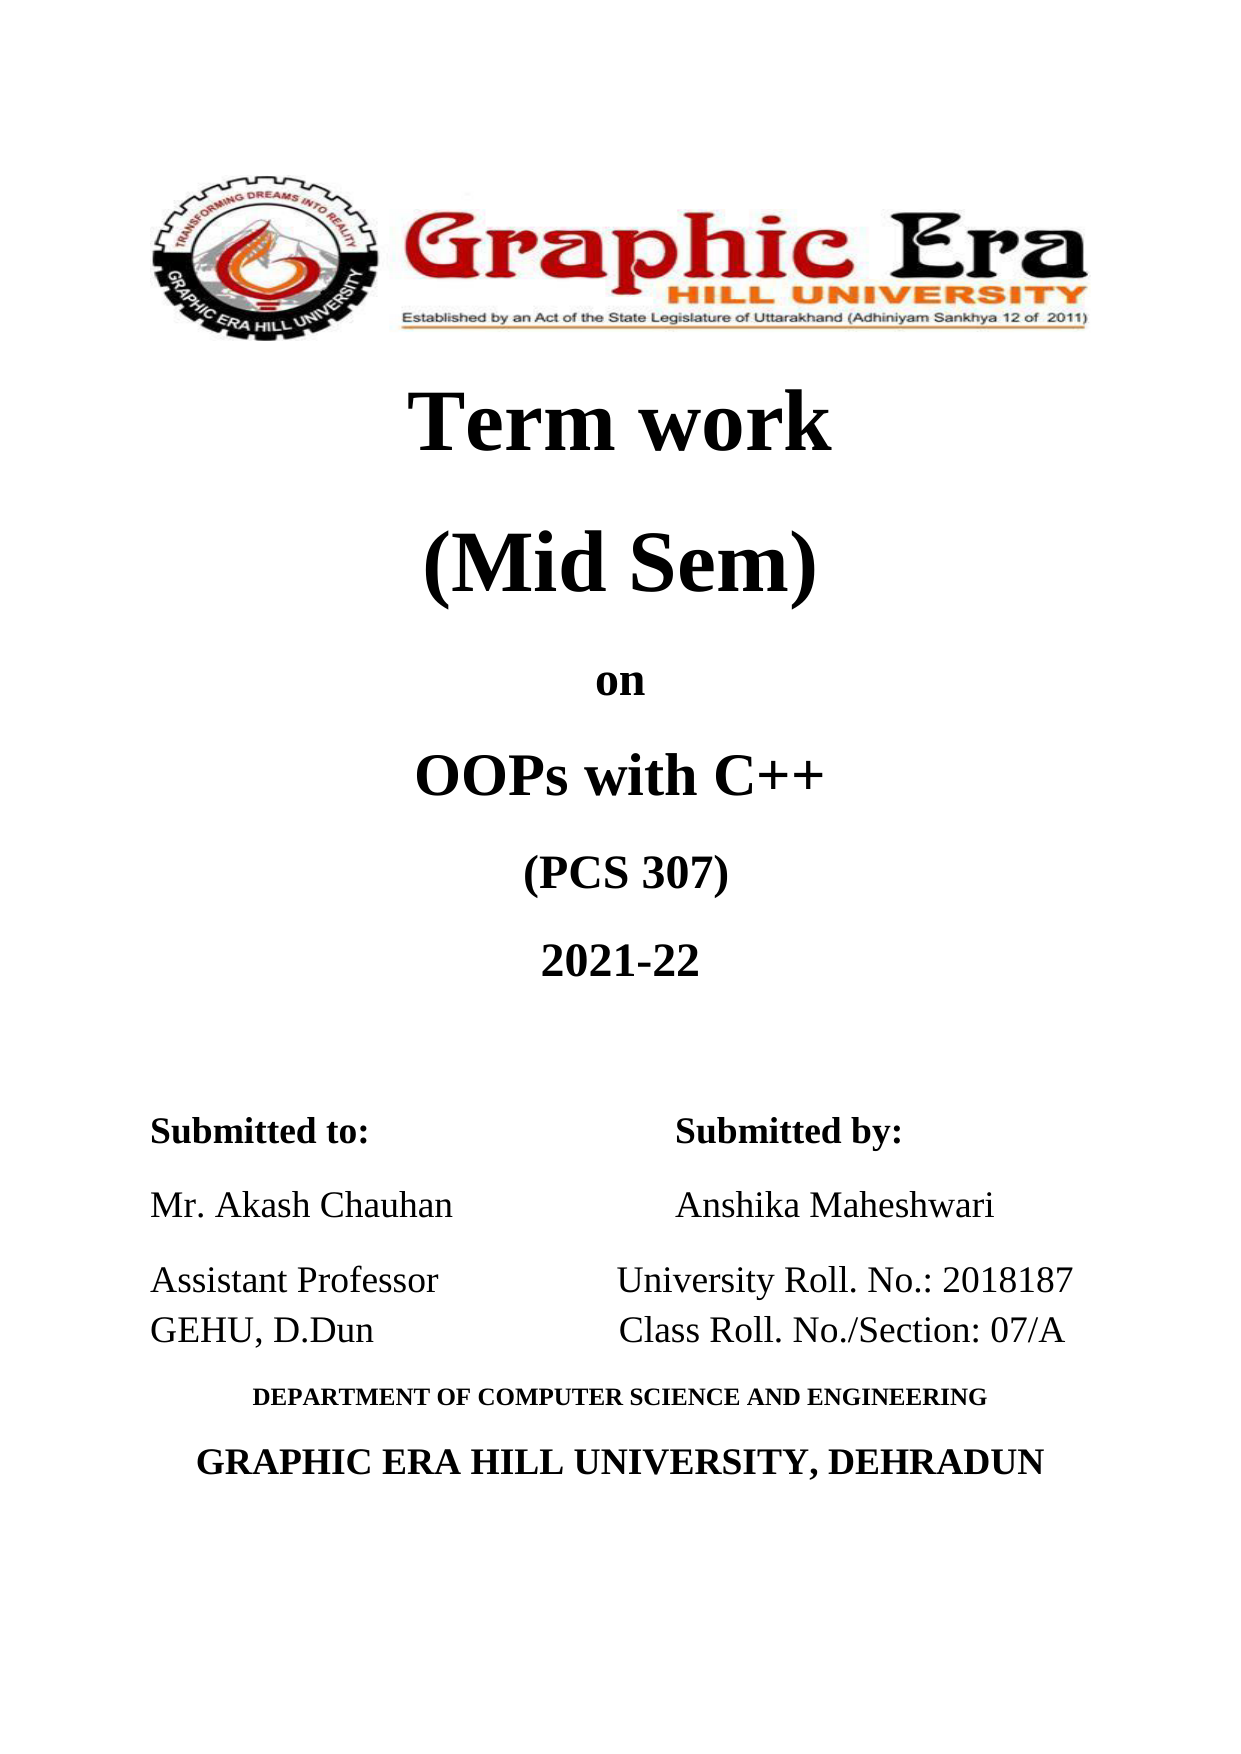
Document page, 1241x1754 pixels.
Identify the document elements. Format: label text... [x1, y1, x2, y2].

text Term work [150, 354, 1090, 469]
text 2021-22 [150, 932, 1090, 987]
text OOPs with C++ [150, 738, 1090, 808]
text (Mid Sem) [150, 509, 1090, 610]
picture [150, 175, 1091, 354]
text Submitted to: Submitted by: [150, 1108, 1090, 1151]
text GRAPHIC ERA HILL UNIVERSITY, DEHRADUN [150, 1440, 1090, 1483]
text on [150, 650, 1090, 705]
text DEPARTMENT OF COMPUTER SCIENCE AND ENGINEERING [150, 1382, 1090, 1410]
text Assistant Professor University Roll. No.: 2018187 GEHU, D.Dun Class Roll. No./Section: 07/A [150, 1257, 1090, 1350]
text Mr. Akash Chauhan Anshika Maheshwari [150, 1183, 1090, 1226]
text (PCS 307) [150, 843, 1090, 898]
